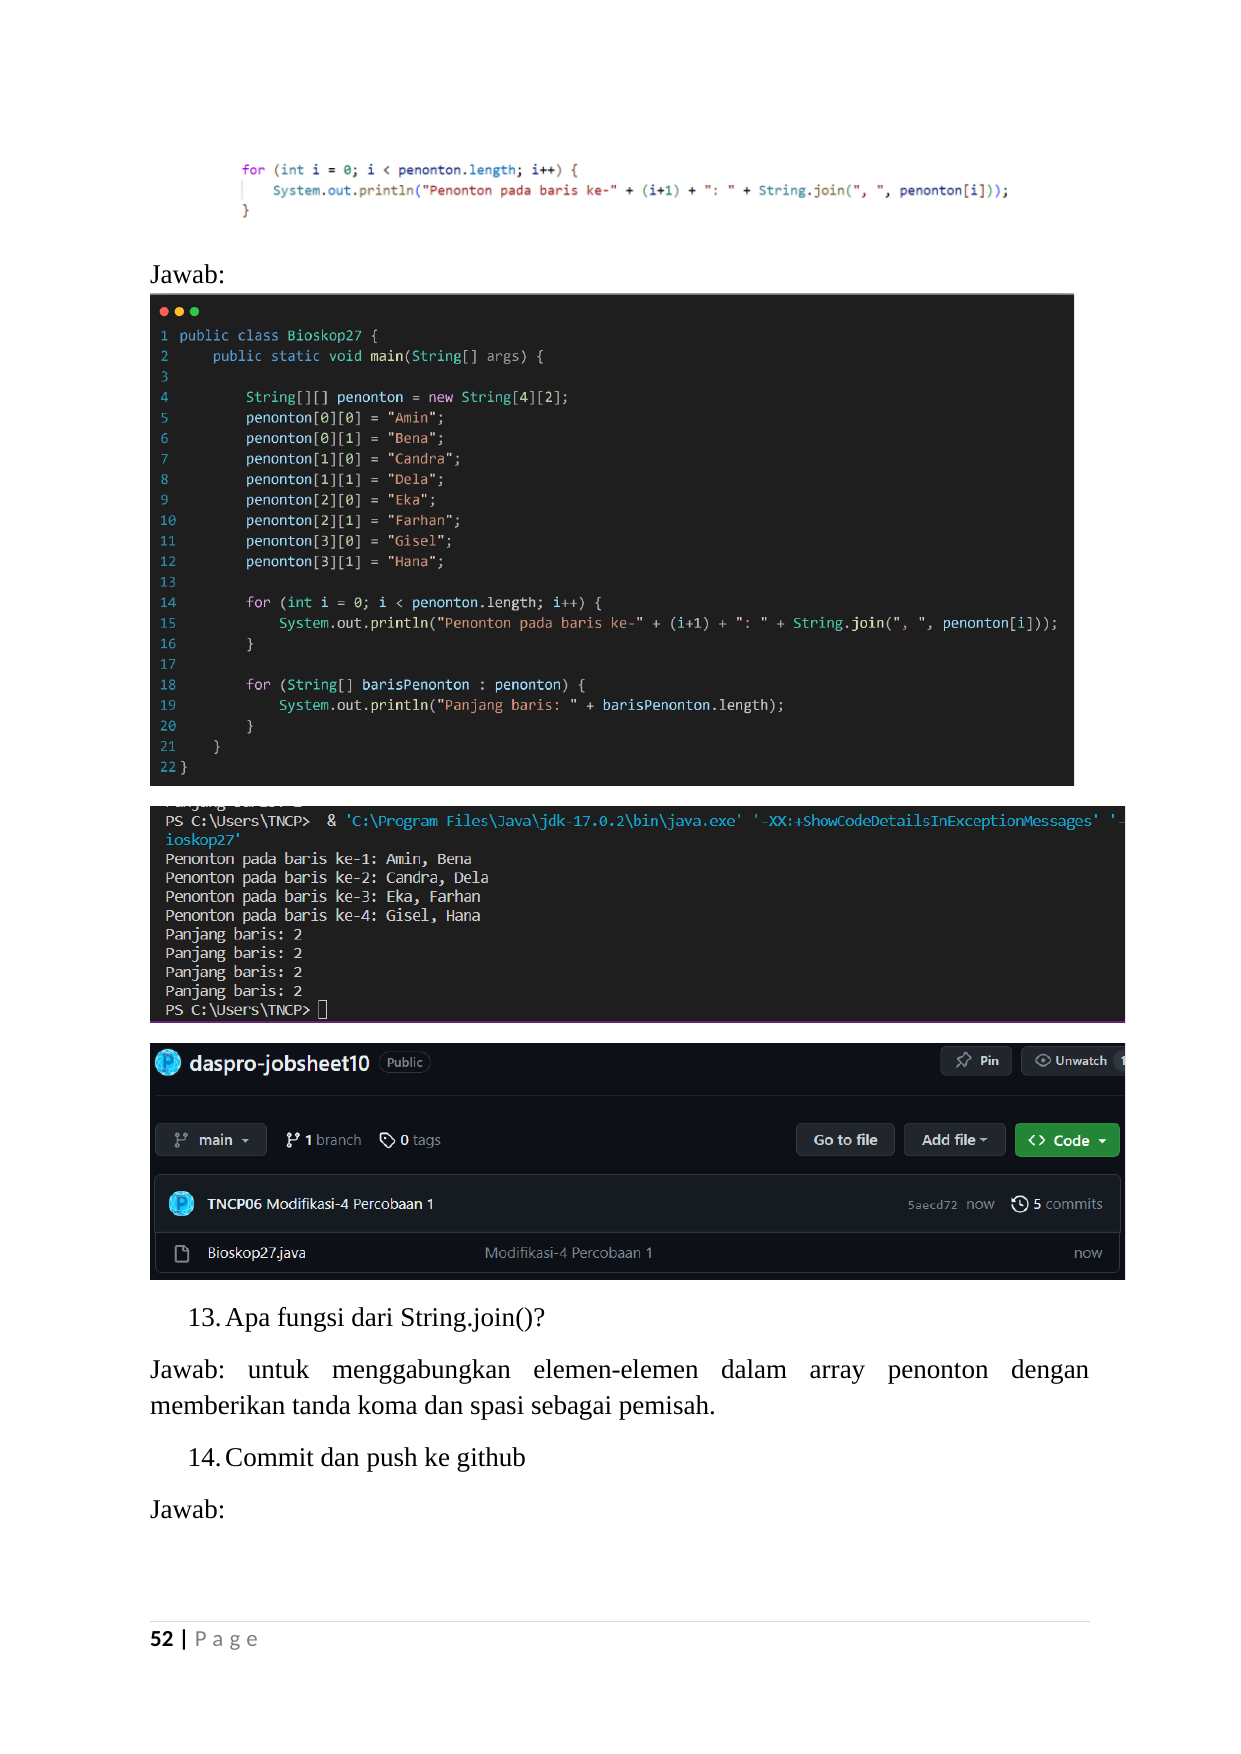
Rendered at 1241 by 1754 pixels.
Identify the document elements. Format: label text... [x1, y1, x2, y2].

picture [150, 1043, 1125, 1280]
picture [225, 150, 1036, 238]
list Commit dan push ke github [187, 1441, 1090, 1472]
list Apa fungsi dari String.join()? [187, 1301, 1090, 1332]
text Jawab: [150, 1493, 1090, 1525]
picture [150, 293, 1075, 786]
picture [150, 806, 1125, 1023]
text Jawab: untuk menggabungkan elemen-elemen dalam array penonton dengan memberikan tanda koma dan spasi sebagai pemisah. [150, 1353, 1090, 1420]
